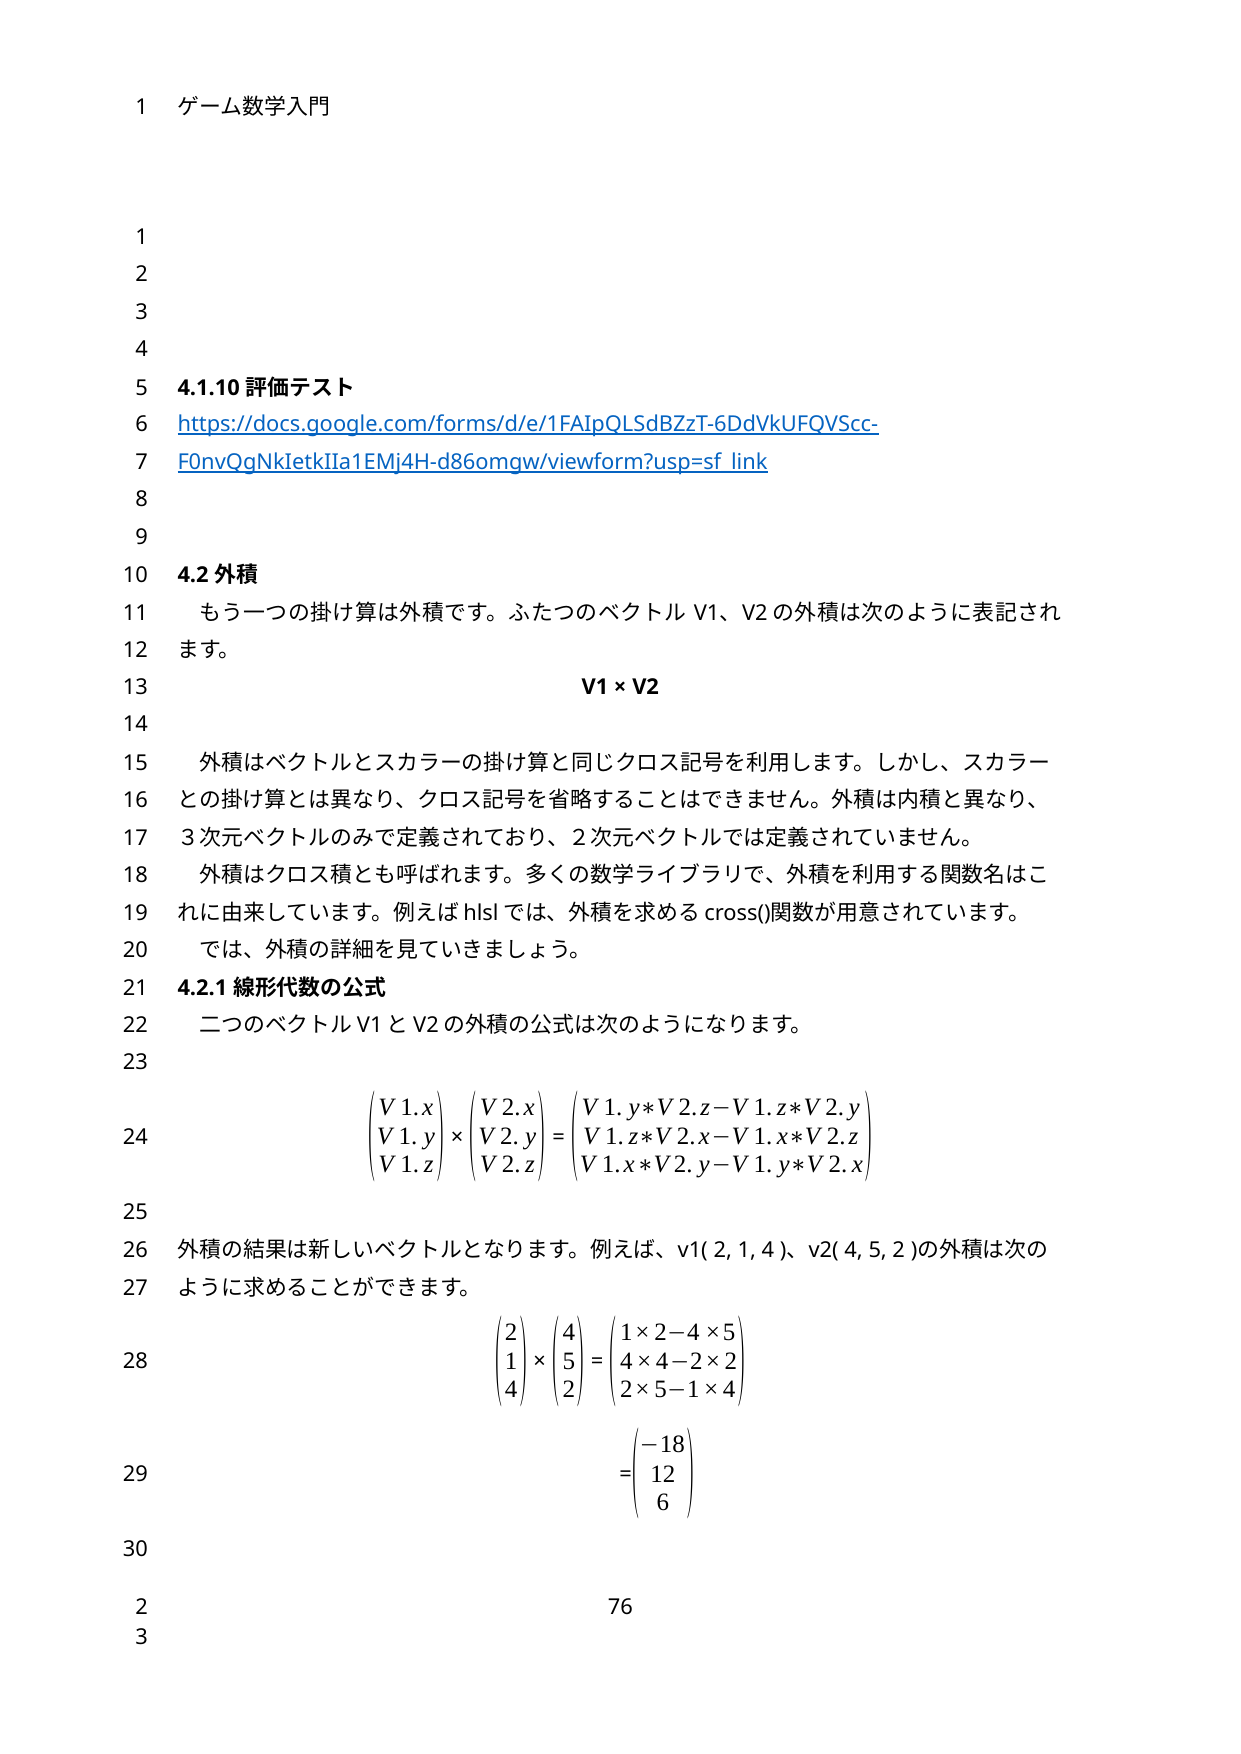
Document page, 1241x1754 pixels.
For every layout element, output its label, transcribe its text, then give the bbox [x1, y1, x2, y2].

text では、外積の詳細を見ていきましょう。 [177, 929, 1063, 967]
text × = [177, 1079, 1063, 1192]
text V1 × V2 [177, 667, 1063, 704]
text × = [177, 1304, 1063, 1417]
subtitle 4.1.10 評価テスト [177, 367, 1063, 404]
text 外積はベクトルとスカラーの掛け算と同じクロス記号を利用します。しかし、スカラーとの掛け算とは異なり、クロス記号を省略することはできません。外積は内積と異なり、３次元ベクトルのみで定義されており、２次元ベクトルでは定義されていません。 [177, 742, 1063, 854]
text 外積はクロス積とも呼ばれます。多くの数学ライブラリで、外積を利用する関数名はこれに由来しています。例えばhlslでは、外積を求めるcross()関数が用意されています。 [177, 854, 1063, 929]
text https://docs.google.com/forms/d/e/1FAIpQLSdBZzT-6DdVkUFQVScc-F0nvQgNkIetkIIa1EMj4H-d86omgw/viewform?usp=sf_link [177, 404, 1063, 479]
subtitle 4.2.1 線形代数の公式 [177, 967, 1063, 1004]
text もう一つの掛け算は外積です。ふたつのベクトルV1、V2の外積は次のように表記されます。 [177, 592, 1063, 667]
text 外積の結果は新しいベクトルとなります。例えば、v1( 2, 1, 4 )、v2( 4, 5, 2 )の外積は次のように求めることができます。 [177, 1229, 1063, 1304]
text 二つのベクトルV1とV2の外積の公式は次のようになります。 [177, 1004, 1063, 1042]
subtitle 4.2 外積 [177, 554, 1063, 592]
text = [177, 1417, 1063, 1529]
